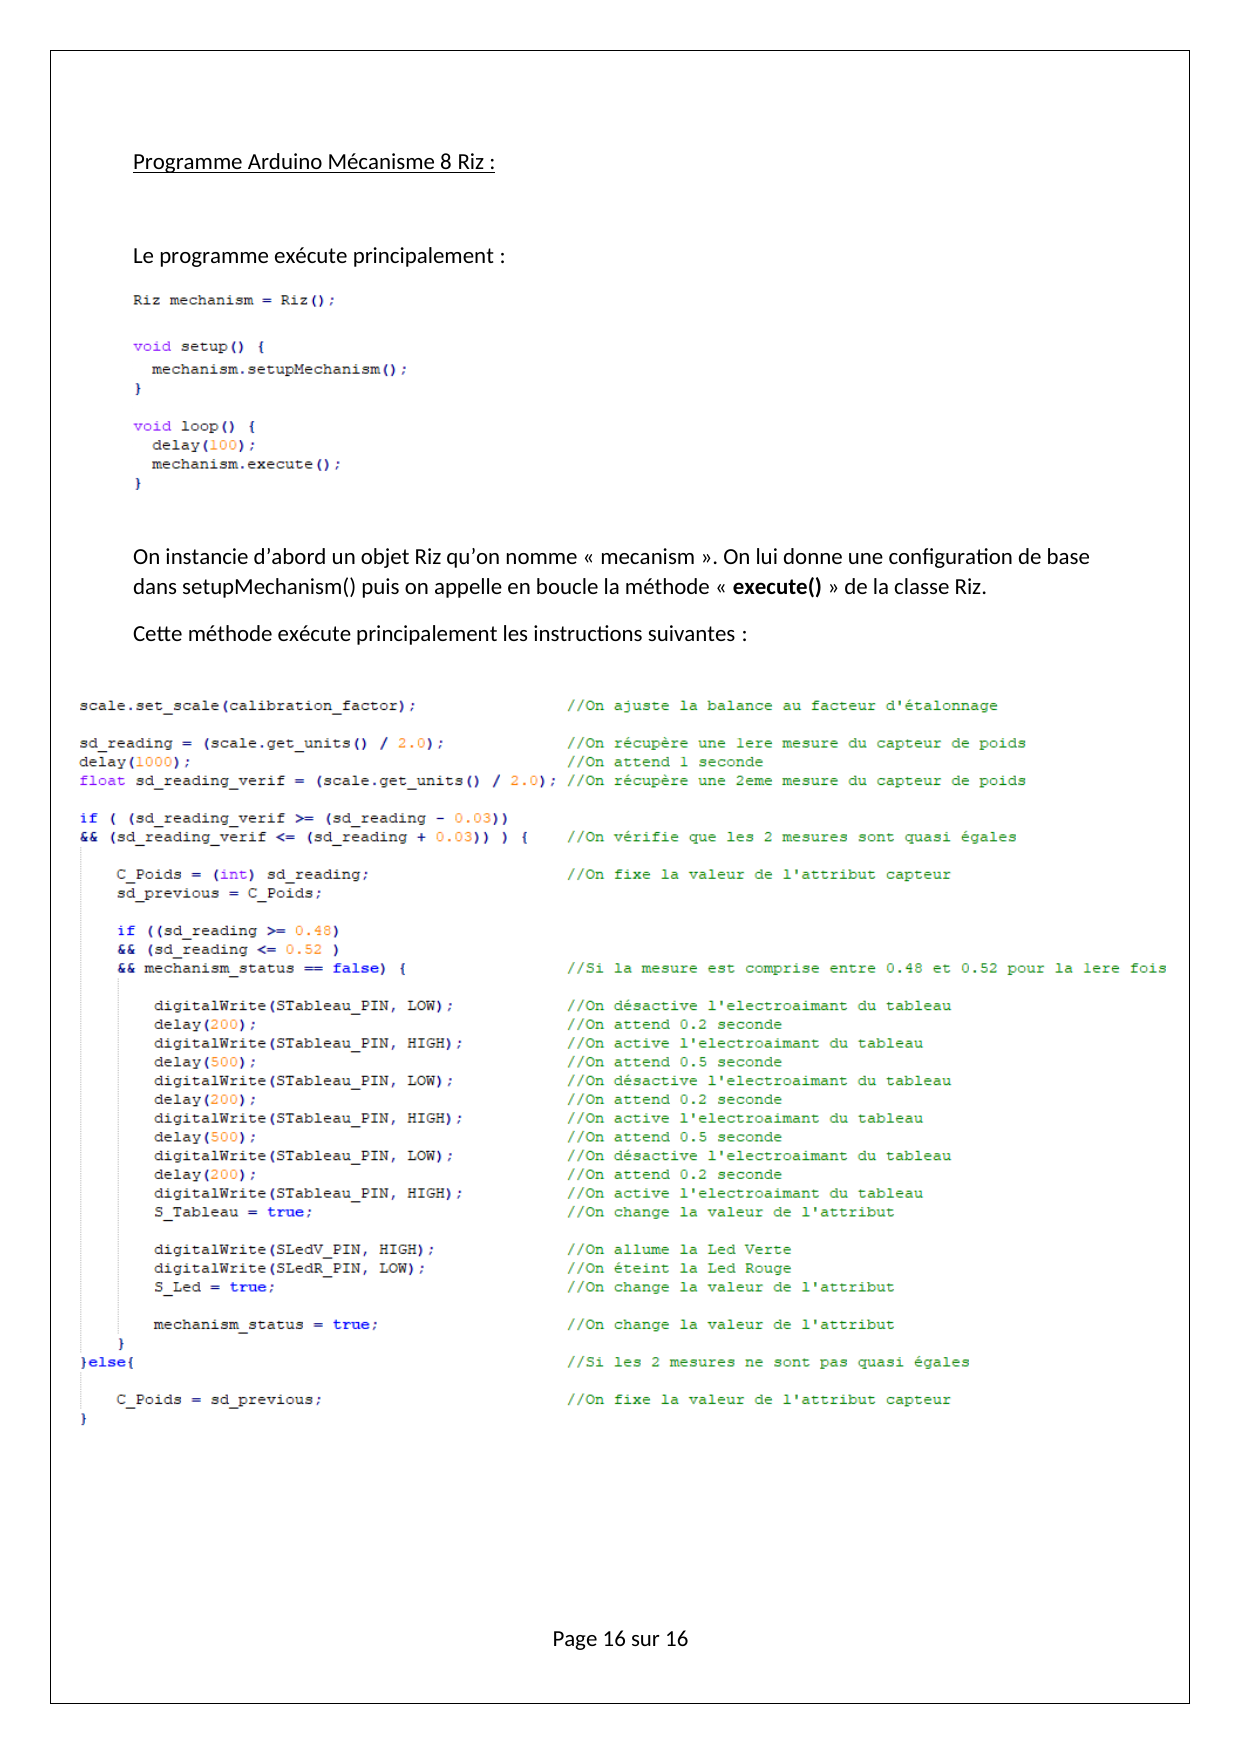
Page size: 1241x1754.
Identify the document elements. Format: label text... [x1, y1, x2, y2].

picture [132, 288, 414, 312]
text Cette méthode exécute principalement les instructions suivantes : [133, 619, 1093, 677]
text Le programme exécute principalement : [133, 241, 1093, 269]
text Programme Arduino Mécanisme 8 Riz : [133, 147, 1093, 176]
picture [132, 358, 414, 493]
text On instancie d’abord un objet Riz qu’on nomme « mecanism ». On lui donne une configuration de base dans setupMechanism() puis on appelle en boucle la méthode « execute() » de la classe Riz. [133, 542, 1093, 600]
picture [132, 318, 414, 357]
picture [73, 696, 1179, 1431]
